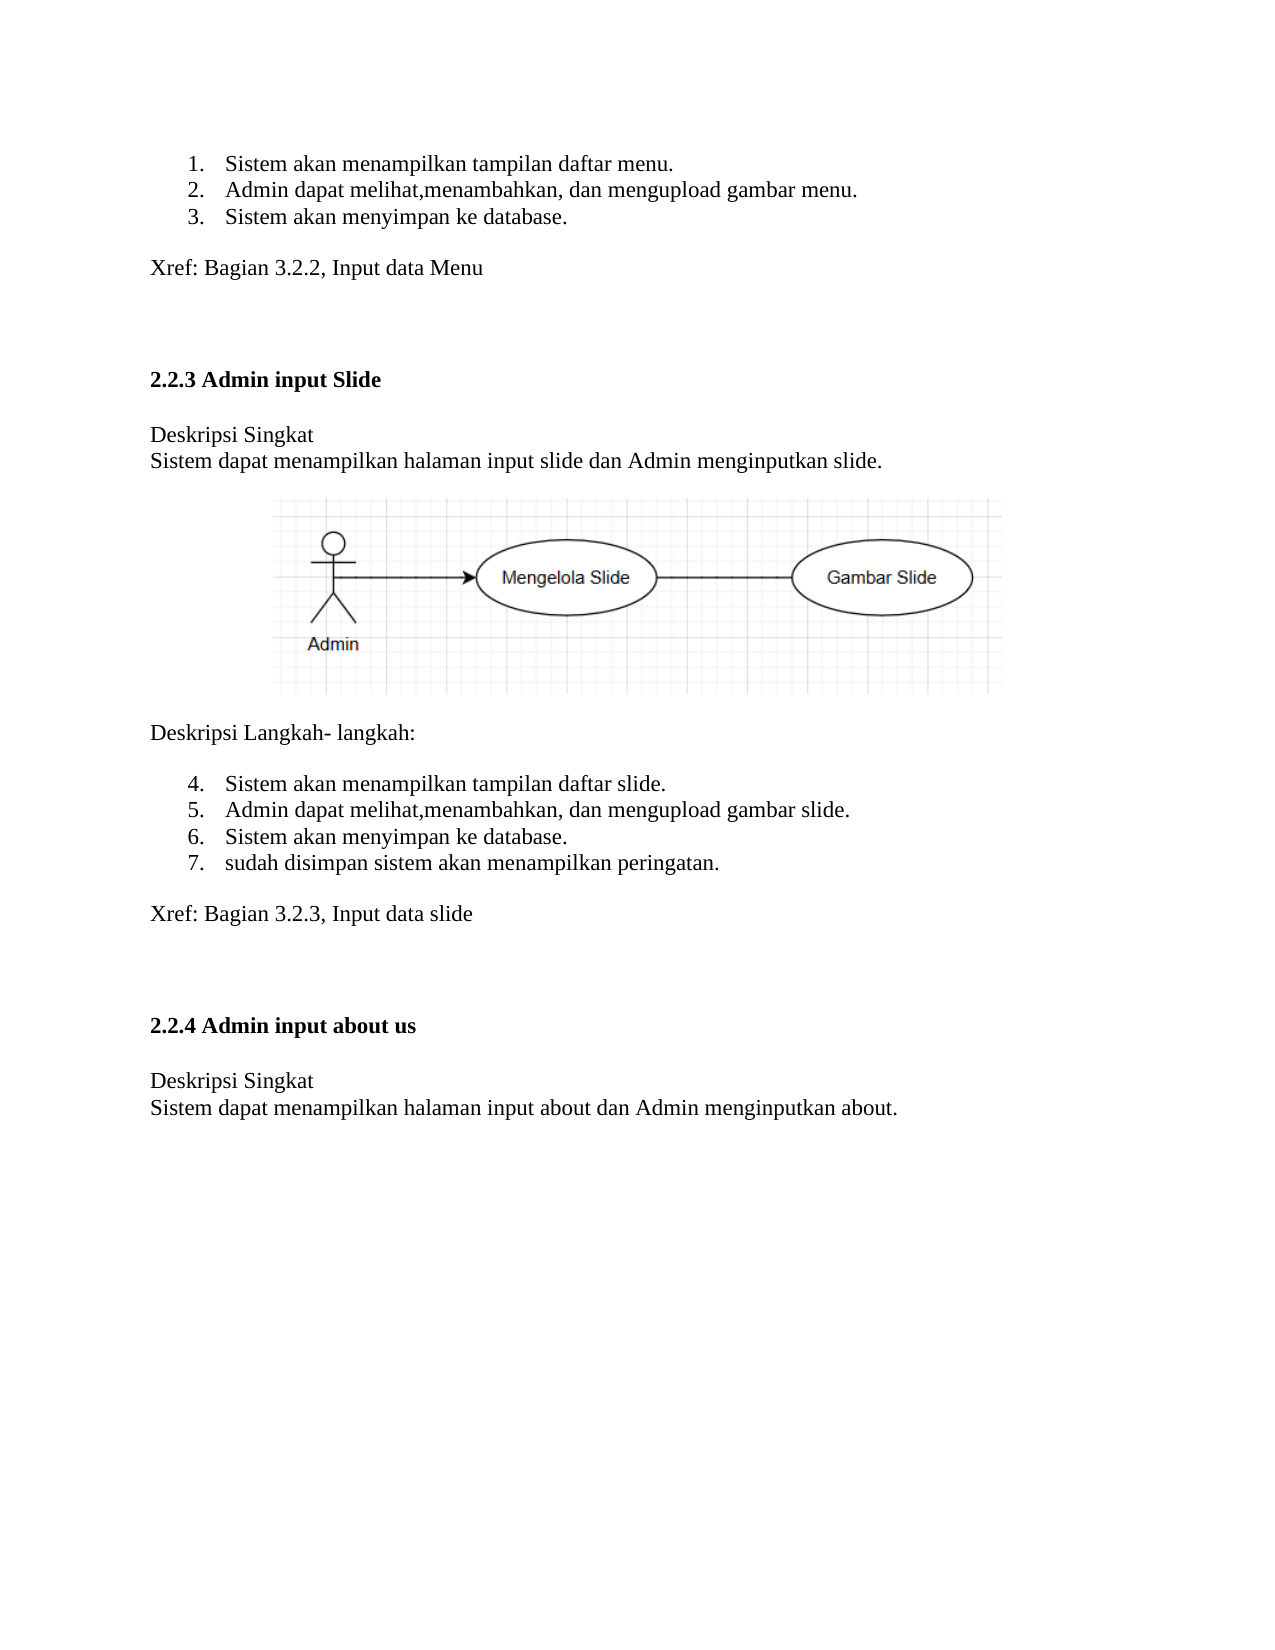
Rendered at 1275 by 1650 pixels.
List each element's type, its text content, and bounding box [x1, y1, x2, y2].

list Sistem akan menampilkan tampilan daftar menu. [187, 150, 1125, 176]
text Deskripsi Langkah- langkah: [150, 719, 1125, 745]
list Sistem akan menyimpan ke database. [187, 823, 1125, 849]
picture [273, 498, 1002, 694]
list Admin dapat melihat,menambahkan, dan mengupload gambar menu. [187, 176, 1125, 203]
list Sistem akan menyimpan ke database. [187, 203, 1125, 229]
subtitle 2.2.3 Admin input Slide [150, 366, 1125, 392]
text Xref: Bagian 3.2.3, Input data slide [150, 900, 1125, 927]
text Xref: Bagian 3.2.2, Input data Menu [150, 254, 1125, 280]
list sudah disimpan sistem akan menampilkan peringatan. [187, 849, 1125, 875]
list Admin dapat melihat,menambahkan, dan mengupload gambar slide. [187, 796, 1125, 823]
subtitle 2.2.4 Admin input about us [150, 1012, 1125, 1038]
list Sistem akan menampilkan tampilan daftar slide. [187, 770, 1125, 796]
text Deskripsi Singkat Sistem dapat menampilkan halaman input slide dan Admin menginputkan slide. [150, 421, 1125, 474]
text Deskripsi Singkat Sistem dapat menampilkan halaman input about dan Admin menginputkan about. [150, 1067, 1125, 1120]
